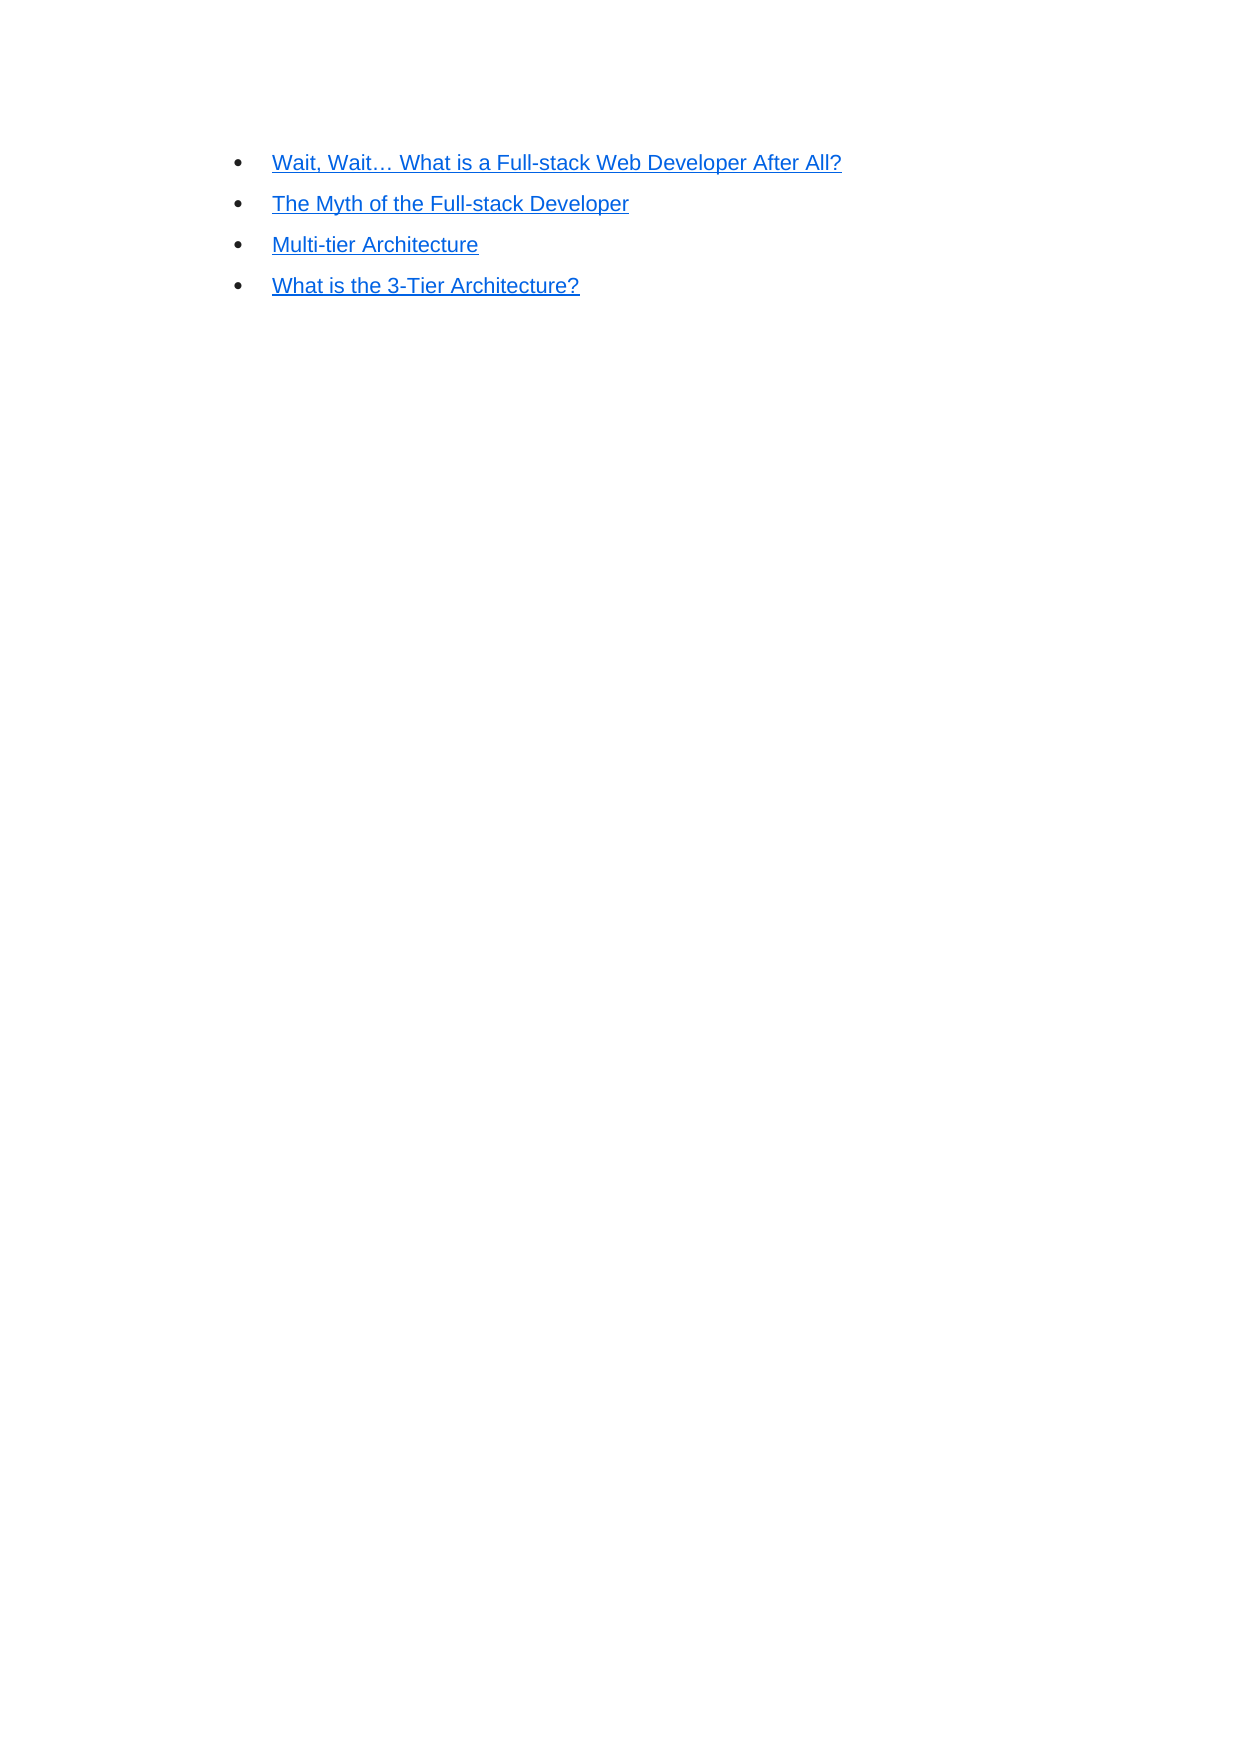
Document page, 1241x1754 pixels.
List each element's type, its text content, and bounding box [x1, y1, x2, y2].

list The Myth of the Full-stack Developer [234, 191, 1090, 216]
list Wait, Wait… What is a Full-stack Web Developer After All? [234, 150, 1090, 175]
list What is the 3-Tier Architecture? [234, 272, 1090, 298]
list Multi-tier Architecture [234, 232, 1090, 257]
